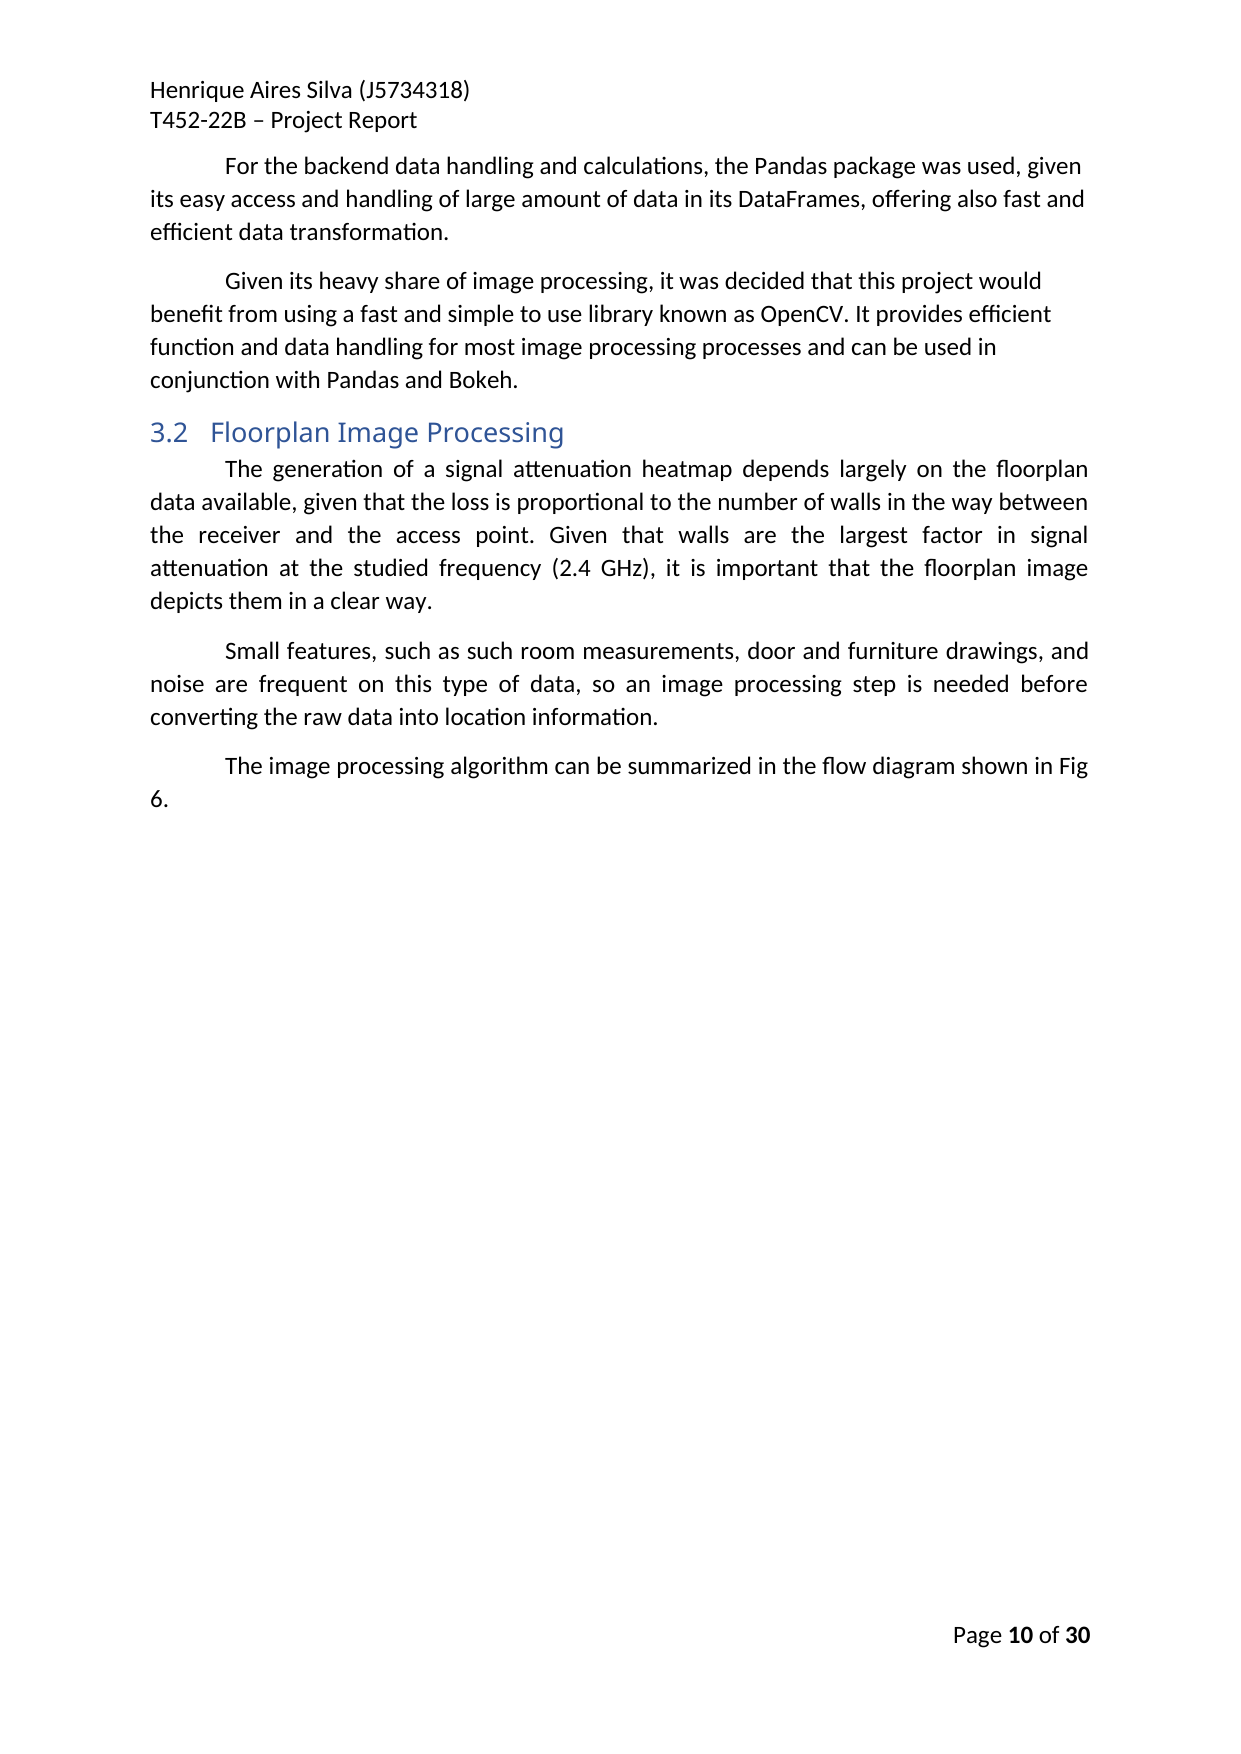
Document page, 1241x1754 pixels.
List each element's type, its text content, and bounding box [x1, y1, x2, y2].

text For the backend data handling and calculations, the Pandas package was used, given its easy access and handling of large amount of data in its DataFrames, offering also fast and efficient data transformation. [150, 150, 1090, 246]
text The generation of a signal attenuation heatmap depends largely on the floorplan data available, given that the loss is proportional to the number of walls in the way between the receiver and the access point. Given that walls are the largest factor in signal attenuation at the studied frequency (2.4 GHz), it is important that the floorplan image depicts them in a clear way. [150, 453, 1090, 616]
text The image processing algorithm can be summarized in the flow diagram shown in Fig 6. [150, 750, 1090, 814]
text Small features, such as such room measurements, door and furniture drawings, and noise are frequent on this type of data, so an image processing step is needed before converting the raw data into location information. [150, 635, 1090, 731]
subtitle Floorplan Image Processing [150, 414, 1090, 451]
text Given its heavy share of image processing, it was decided that this project would benefit from using a fast and simple to use library known as OpenCV. It provides efficient function and data handling for most image processing processes and can be used in conjunction with Pandas and Bokeh. [150, 265, 1090, 395]
